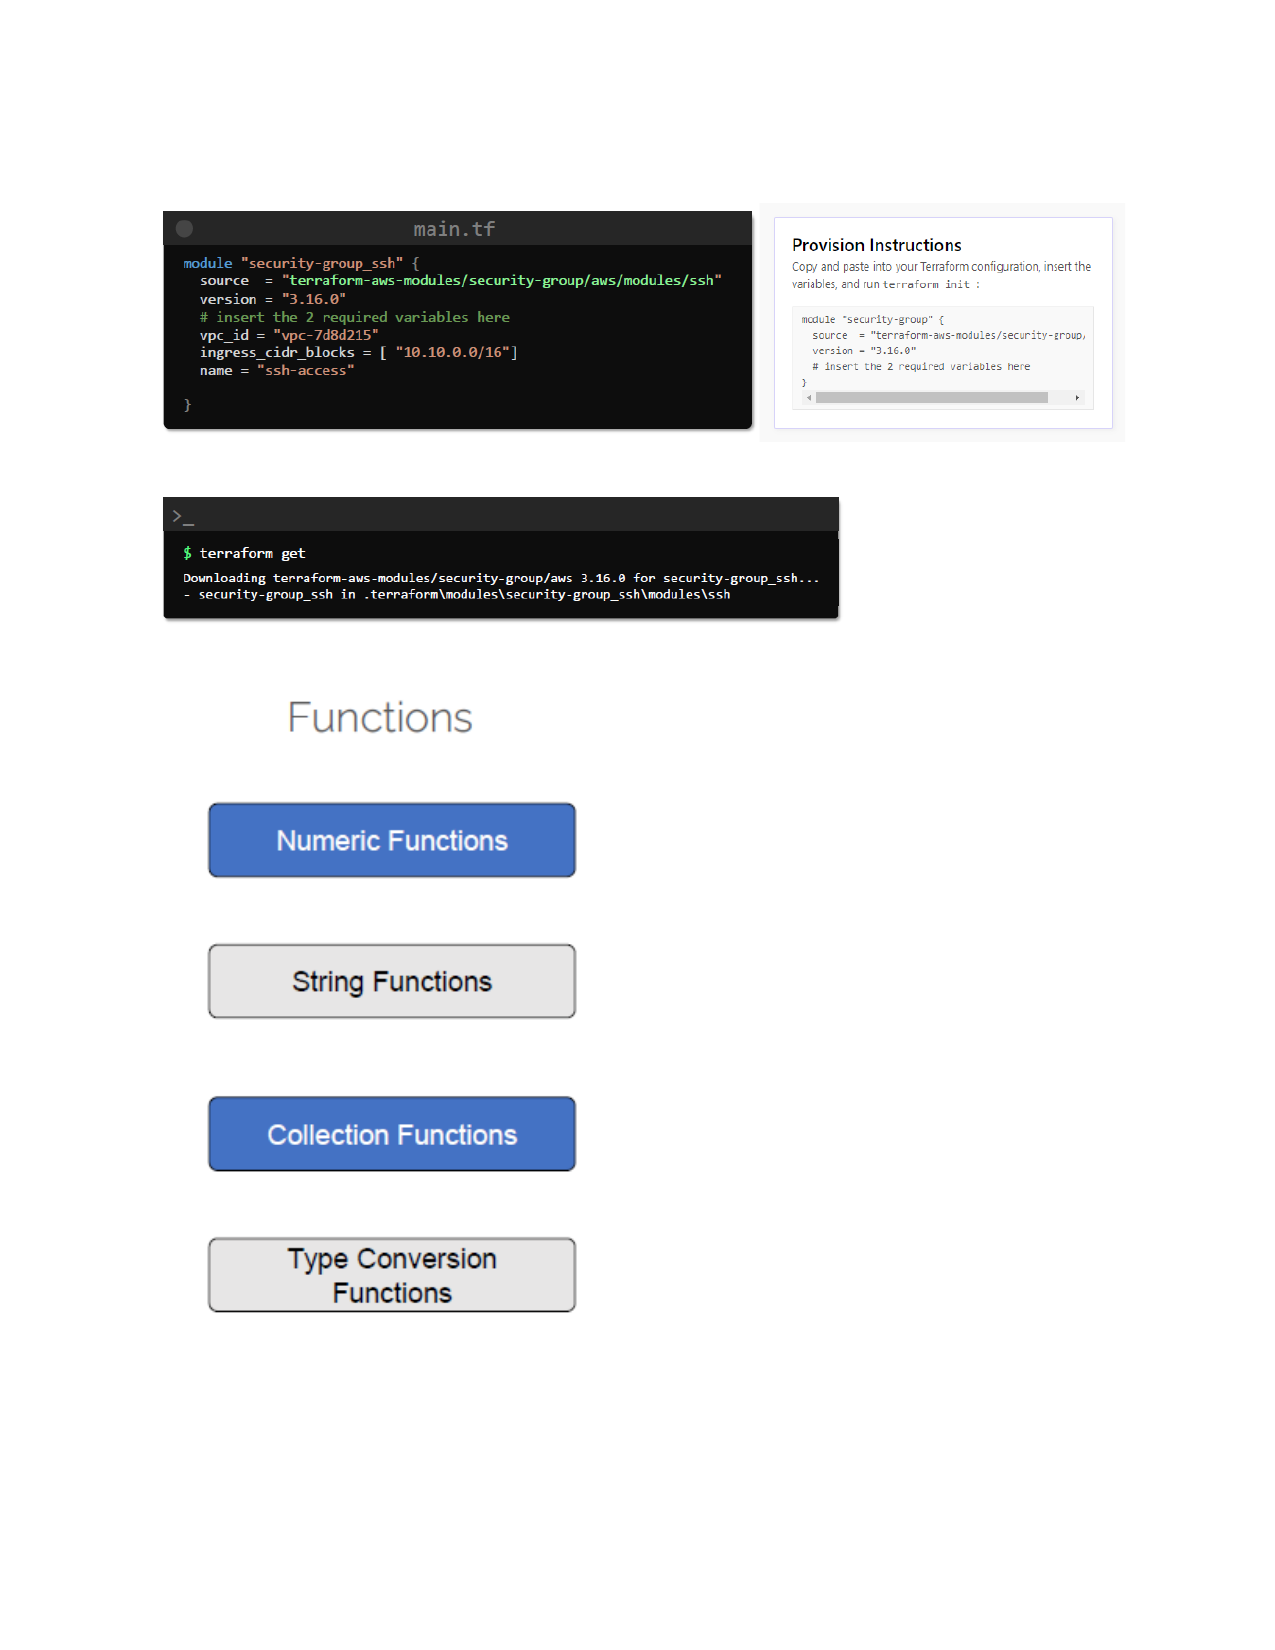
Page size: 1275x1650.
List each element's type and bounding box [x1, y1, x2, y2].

picture [150, 652, 694, 1397]
picture [150, 150, 1125, 634]
